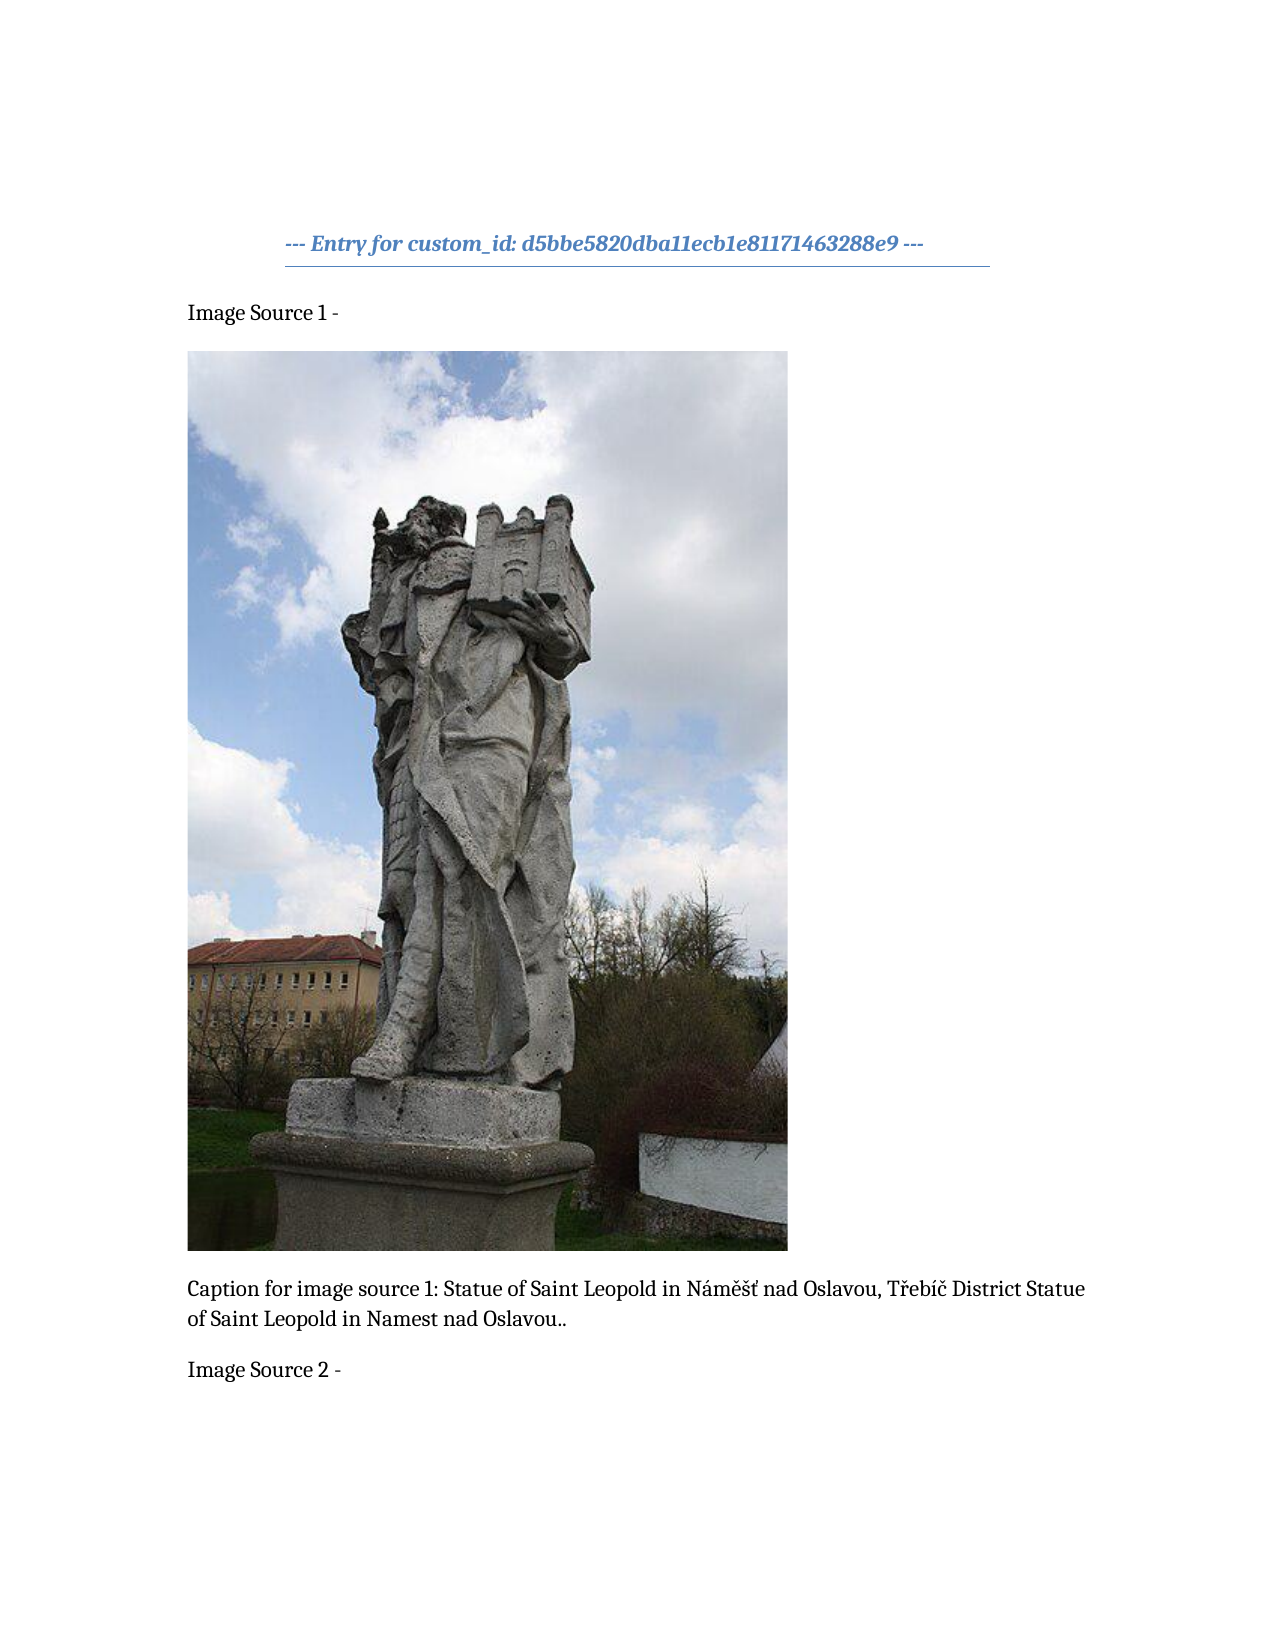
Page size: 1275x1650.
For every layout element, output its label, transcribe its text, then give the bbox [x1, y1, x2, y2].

picture [187, 351, 788, 1251]
text Image Source 1 - [187, 300, 1087, 326]
text --- Entry for custom_id: d5bbe5820dba11ecb1e81171463288e9 --- [285, 231, 990, 266]
text Caption for image source 1: Statue of Saint Leopold in Náměšť nad Oslavou, Třebíč District Statue of Saint Leopold in Namest nad Oslavou.. [187, 1276, 1087, 1332]
text Image Source 2 - [187, 1357, 1087, 1383]
